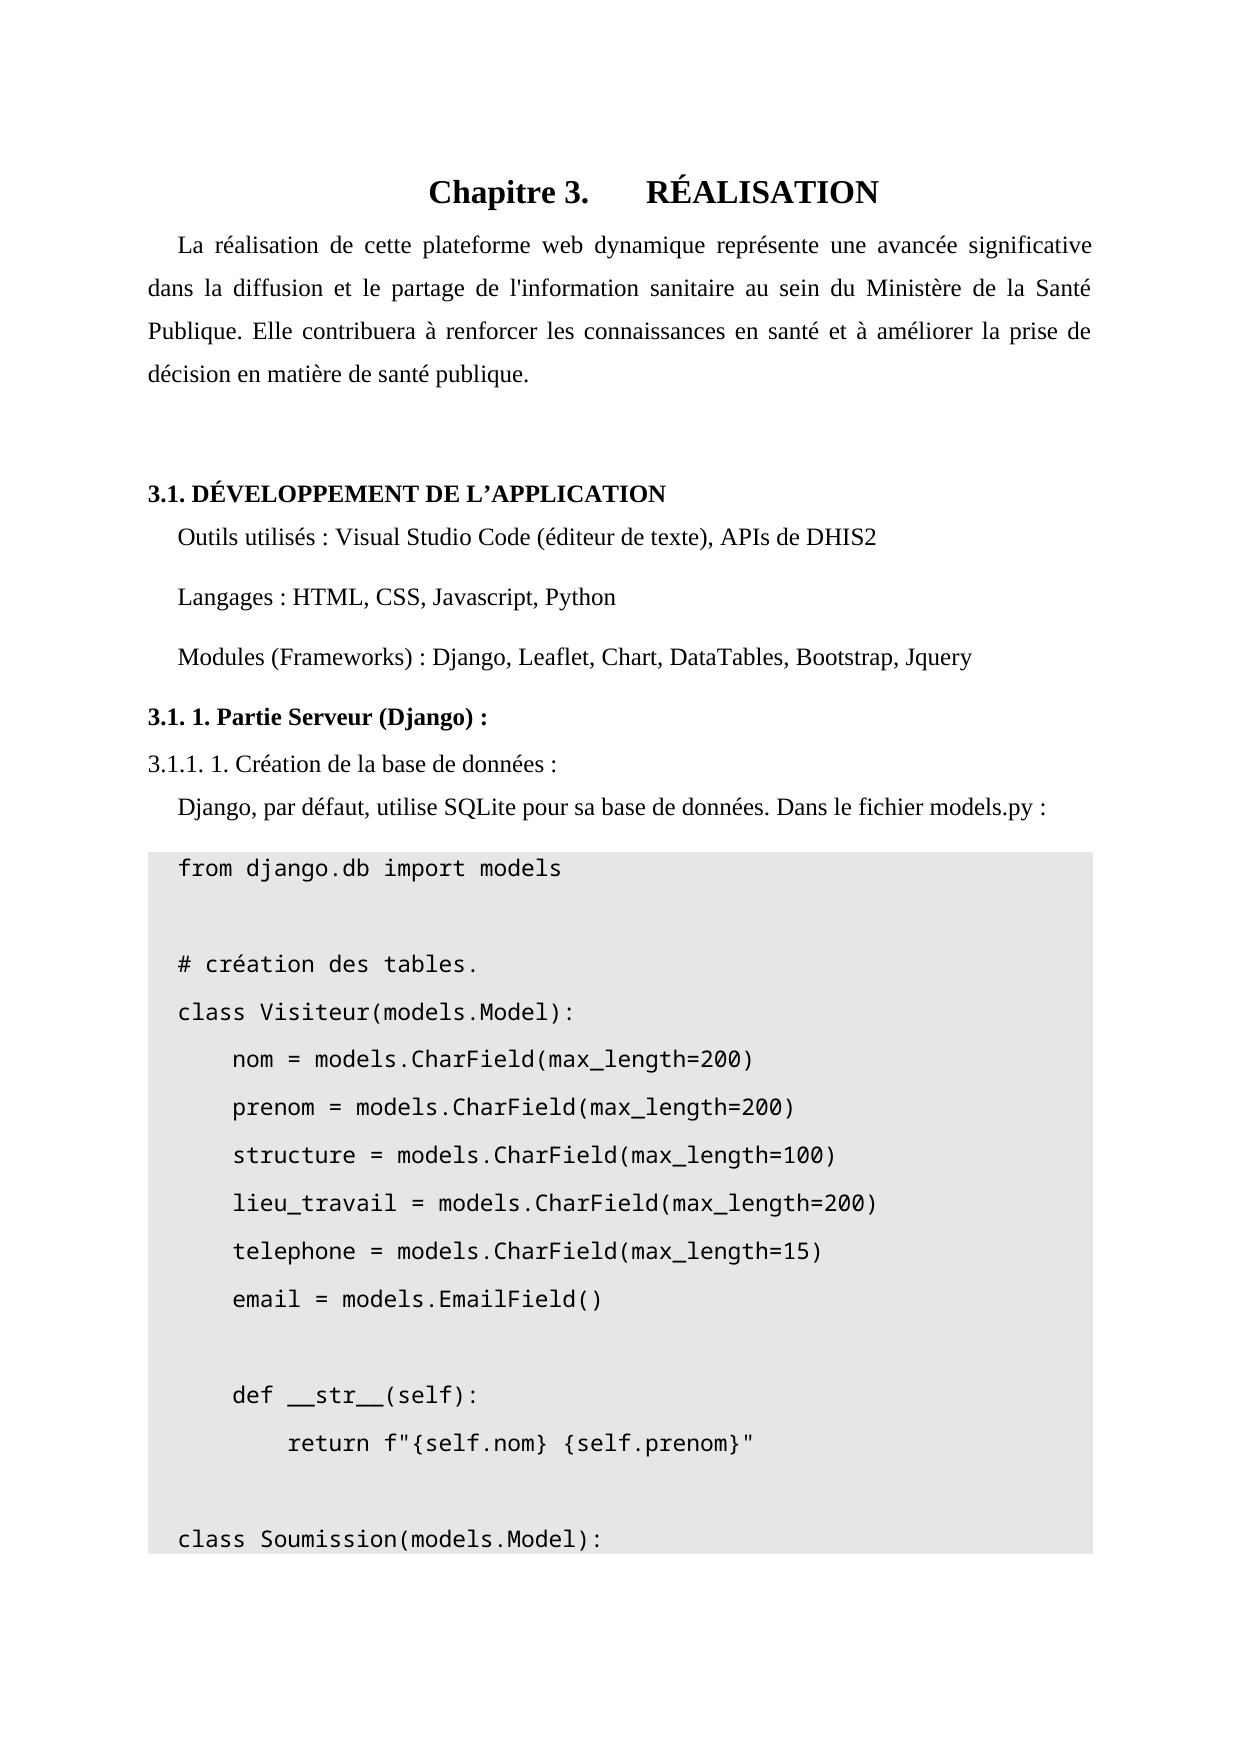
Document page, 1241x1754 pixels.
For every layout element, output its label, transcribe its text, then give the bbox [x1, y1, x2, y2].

text Réalisation [215, 173, 1093, 211]
text Développement de l’application [148, 479, 1093, 508]
text Langages : HTML, CSS, Javascript, Python [148, 582, 1093, 611]
text def __str__(self): [148, 1379, 1093, 1410]
text Django, par défaut, utilise SQLite pour sa base de données. Dans le fichier models.py : [148, 792, 1093, 821]
text nom = models.CharField(max_length=200) [148, 1043, 1093, 1075]
text class Soumission(models.Model): [148, 1523, 1093, 1554]
text structure = models.CharField(max_length=100) [148, 1139, 1093, 1171]
text Création de la base de données : [148, 749, 1093, 778]
text Modules (Frameworks) : Django, Leaflet, Chart, DataTables, Bootstrap, Jquery [148, 642, 1093, 671]
text La réalisation de cette plateforme web dynamique représente une avancée significative dans la diffusion et le partage de l'information sanitaire au sein du Ministère de la Santé Publique. Elle contribuera à renforcer les connaissances en santé et à améliorer la prise de décision en matière de santé publique. [148, 230, 1093, 388]
text return f"{self.nom} {self.prenom}" [148, 1427, 1093, 1458]
text lieu_travail = models.CharField(max_length=200) [148, 1187, 1093, 1218]
text class Visiteur(models.Model): [148, 996, 1093, 1027]
text prenom = models.CharField(max_length=200) [148, 1091, 1093, 1123]
text # création des tables. [148, 948, 1093, 979]
text email = models.EmailField() [148, 1283, 1093, 1314]
text Partie Serveur (Django) : [148, 702, 1093, 730]
text telephone = models.CharField(max_length=15) [148, 1235, 1093, 1266]
text Outils utilisés : Visual Studio Code (éditeur de texte), APIs de DHIS2 [148, 522, 1093, 551]
text from django.db import models [148, 852, 1093, 883]
